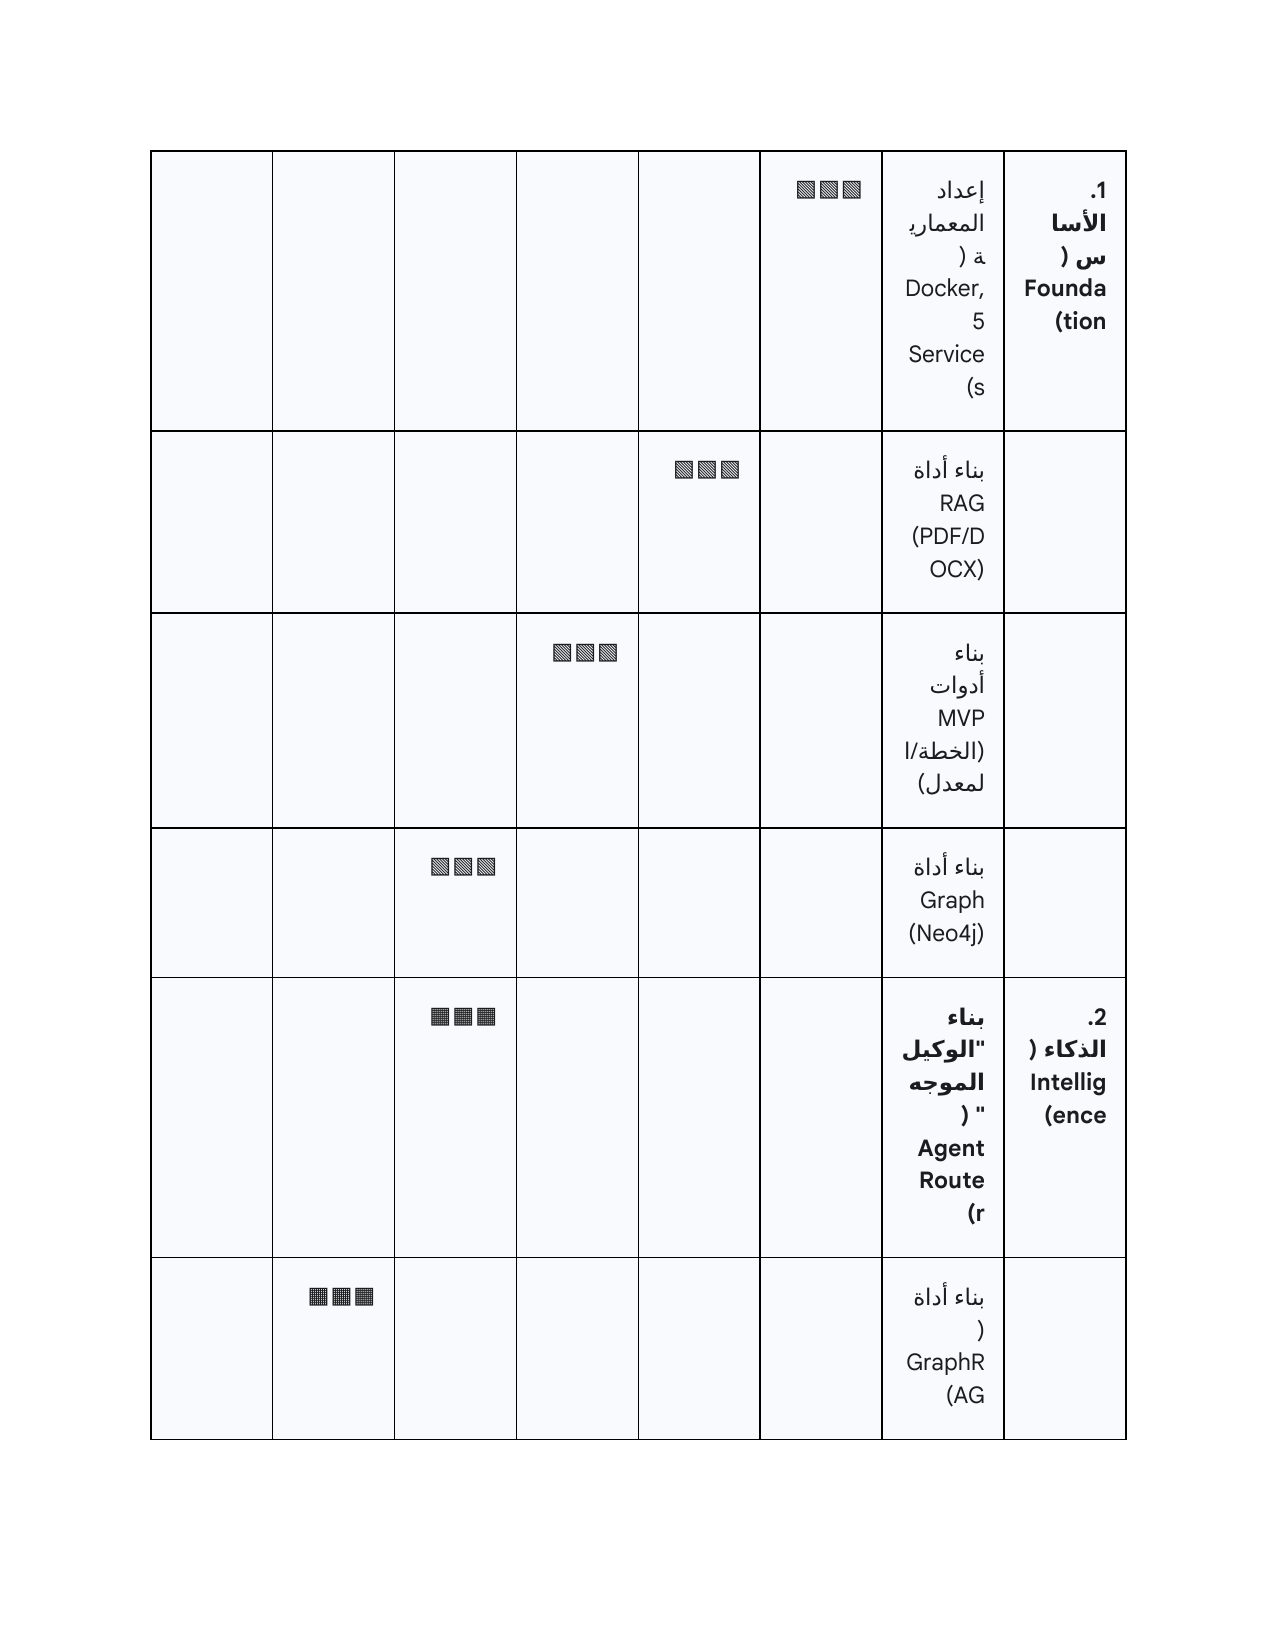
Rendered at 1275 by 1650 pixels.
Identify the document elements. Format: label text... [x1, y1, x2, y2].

table_cell [152, 978, 272, 1257]
table_cell بناء أدوات MVP (الخطة/المعدل) [883, 614, 1003, 827]
table_cell [273, 614, 394, 827]
table_cell 🟩🟩🟩 [395, 829, 516, 976]
table_cell [152, 614, 272, 827]
table_cell [152, 1258, 272, 1439]
table_cell [761, 1258, 881, 1439]
table_cell [395, 432, 516, 612]
table_cell [517, 829, 638, 976]
table_cell [152, 432, 272, 612]
table_cell [761, 829, 881, 976]
table_cell [1005, 432, 1125, 612]
table_cell [517, 978, 638, 1257]
table_cell [152, 152, 272, 430]
table_cell [395, 1258, 516, 1439]
table_cell [395, 152, 516, 430]
table_cell [273, 978, 394, 1257]
table_cell [517, 152, 638, 430]
table_cell إعداد المعمارية (Docker, 5 Services) [883, 152, 1003, 430]
table_cell 2. الذكاء (Intelligence) [1005, 978, 1125, 1257]
table_cell [639, 978, 759, 1257]
table_cell [517, 432, 638, 612]
table_cell [639, 1258, 759, 1439]
table_cell [1005, 829, 1125, 976]
table_cell [273, 432, 394, 612]
table_cell 🟩🟩🟩 [761, 152, 881, 430]
table_cell [639, 829, 759, 976]
table_cell 🟧🟧🟧 [395, 978, 516, 1257]
table_cell [273, 152, 394, 430]
table_cell [152, 829, 272, 976]
table_cell بناء أداة RAG (PDF/DOCX) [883, 432, 1003, 612]
table_cell 🟩🟩🟩 [639, 432, 759, 612]
table_cell [273, 829, 394, 976]
table_cell [395, 614, 516, 827]
table_cell بناء أداة (GraphRAG) [883, 1258, 1003, 1439]
table_cell [761, 978, 881, 1257]
table_cell [761, 614, 881, 827]
table_cell [1005, 1258, 1125, 1439]
table_cell [1005, 614, 1125, 827]
table_cell 🟧🟧🟧 [273, 1258, 394, 1439]
table_cell [639, 152, 759, 430]
table_cell [517, 1258, 638, 1439]
table_cell بناء "الوكيل الموجه" (Agent Router) [883, 978, 1003, 1257]
table_cell 🟩🟩🟩 [517, 614, 638, 827]
table_cell [639, 614, 759, 827]
table_cell بناء أداة Graph (Neo4j) [883, 829, 1003, 976]
table_cell 1. الأساس (Foundation) [1005, 152, 1125, 430]
table_cell [761, 432, 881, 612]
